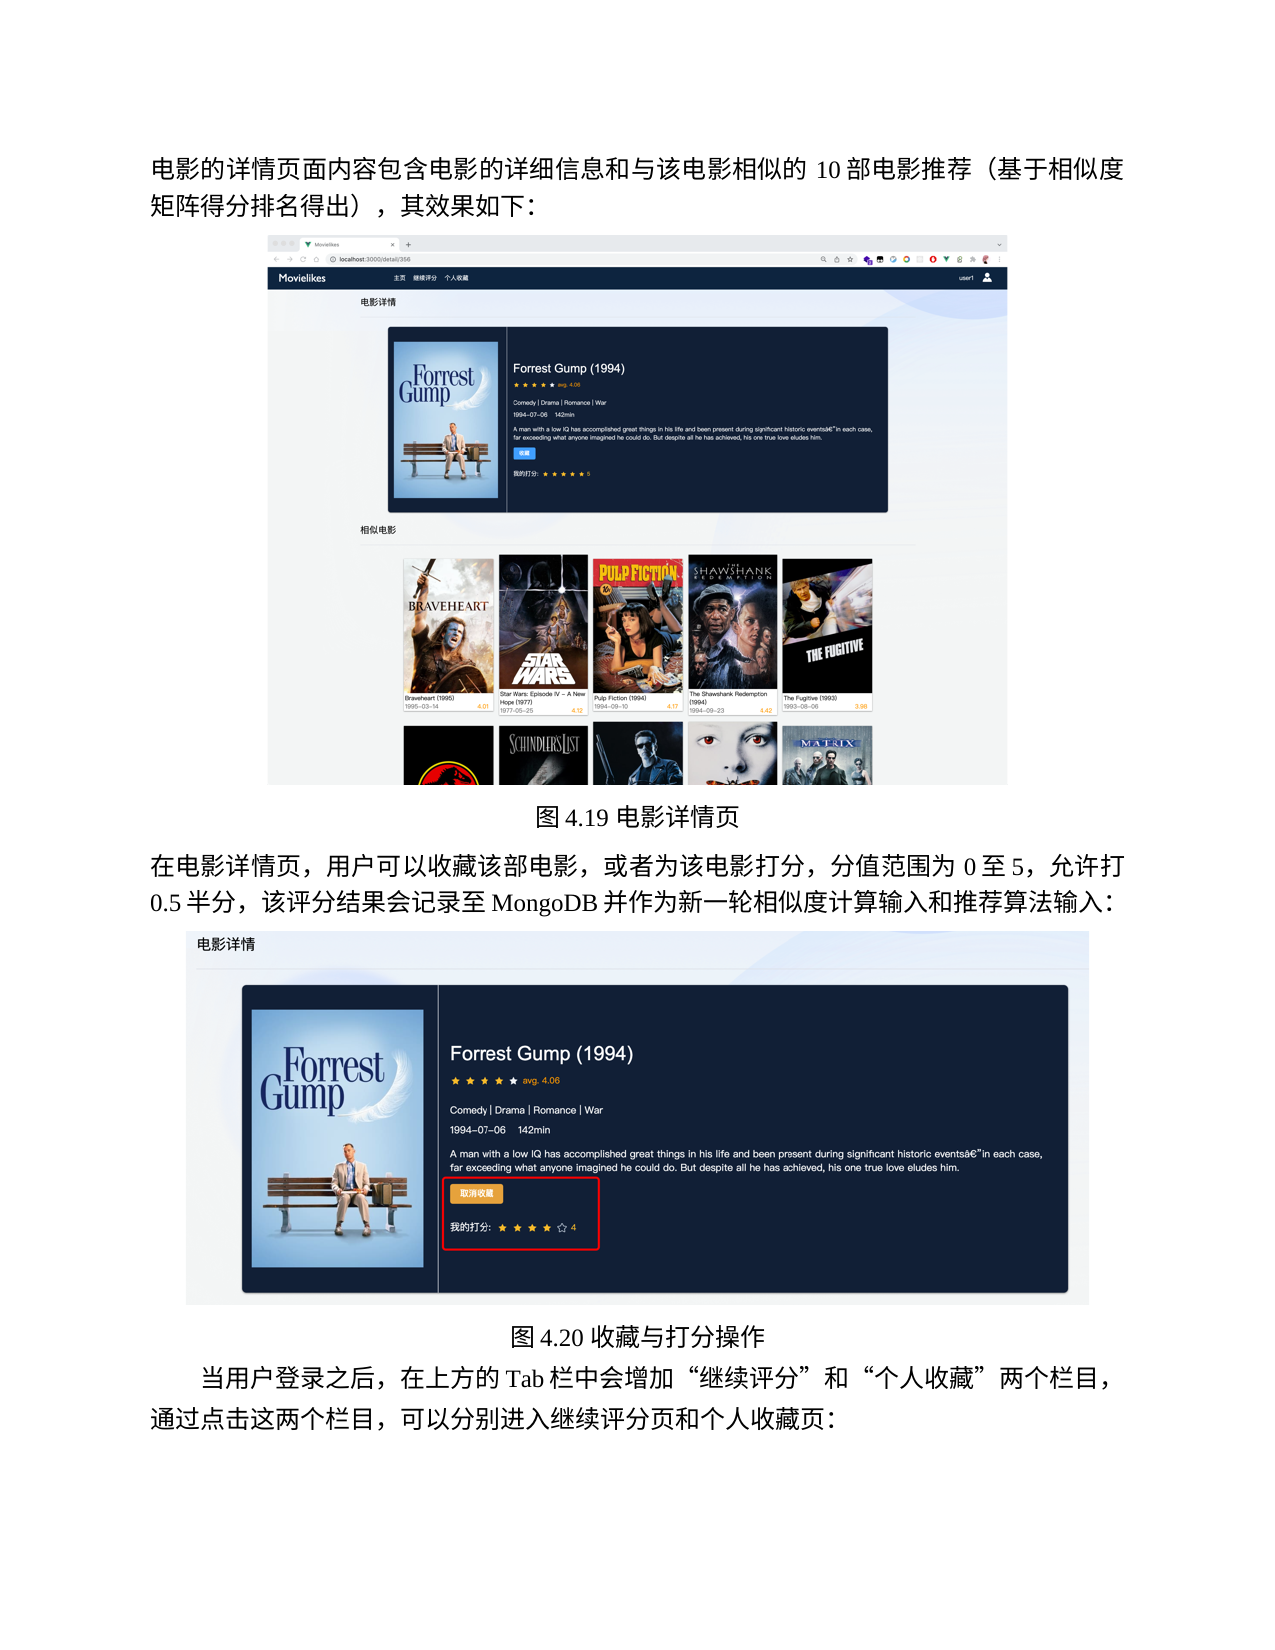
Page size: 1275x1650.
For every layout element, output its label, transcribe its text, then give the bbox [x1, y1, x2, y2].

picture [267, 235, 1008, 785]
text 电影的详情页面内容包含电影的详细信息和与该电影相似的10部电影推荐（基于相似度矩阵得分排名得出），其效果如下： [150, 150, 1125, 222]
text 在电影详情页，用户可以收藏该部电影，或者为该电影打分，分值范围为0至5，允许打0.5半分，该评分结果会记录至MongoDB并作为新一轮相似度计算输入和推荐算法输入： [150, 846, 1125, 918]
picture [185, 931, 1090, 1305]
text 图4.20 收藏与打分操作 [150, 1317, 1125, 1354]
text 当用户登录之后，在上方的Tab栏中会增加“继续评分”和“个人收藏”两个栏目，通过点击这两个栏目，可以分别进入继续评分页和个人收藏页： [150, 1354, 1125, 1437]
text 图4.19 电影详情页 [150, 797, 1125, 833]
